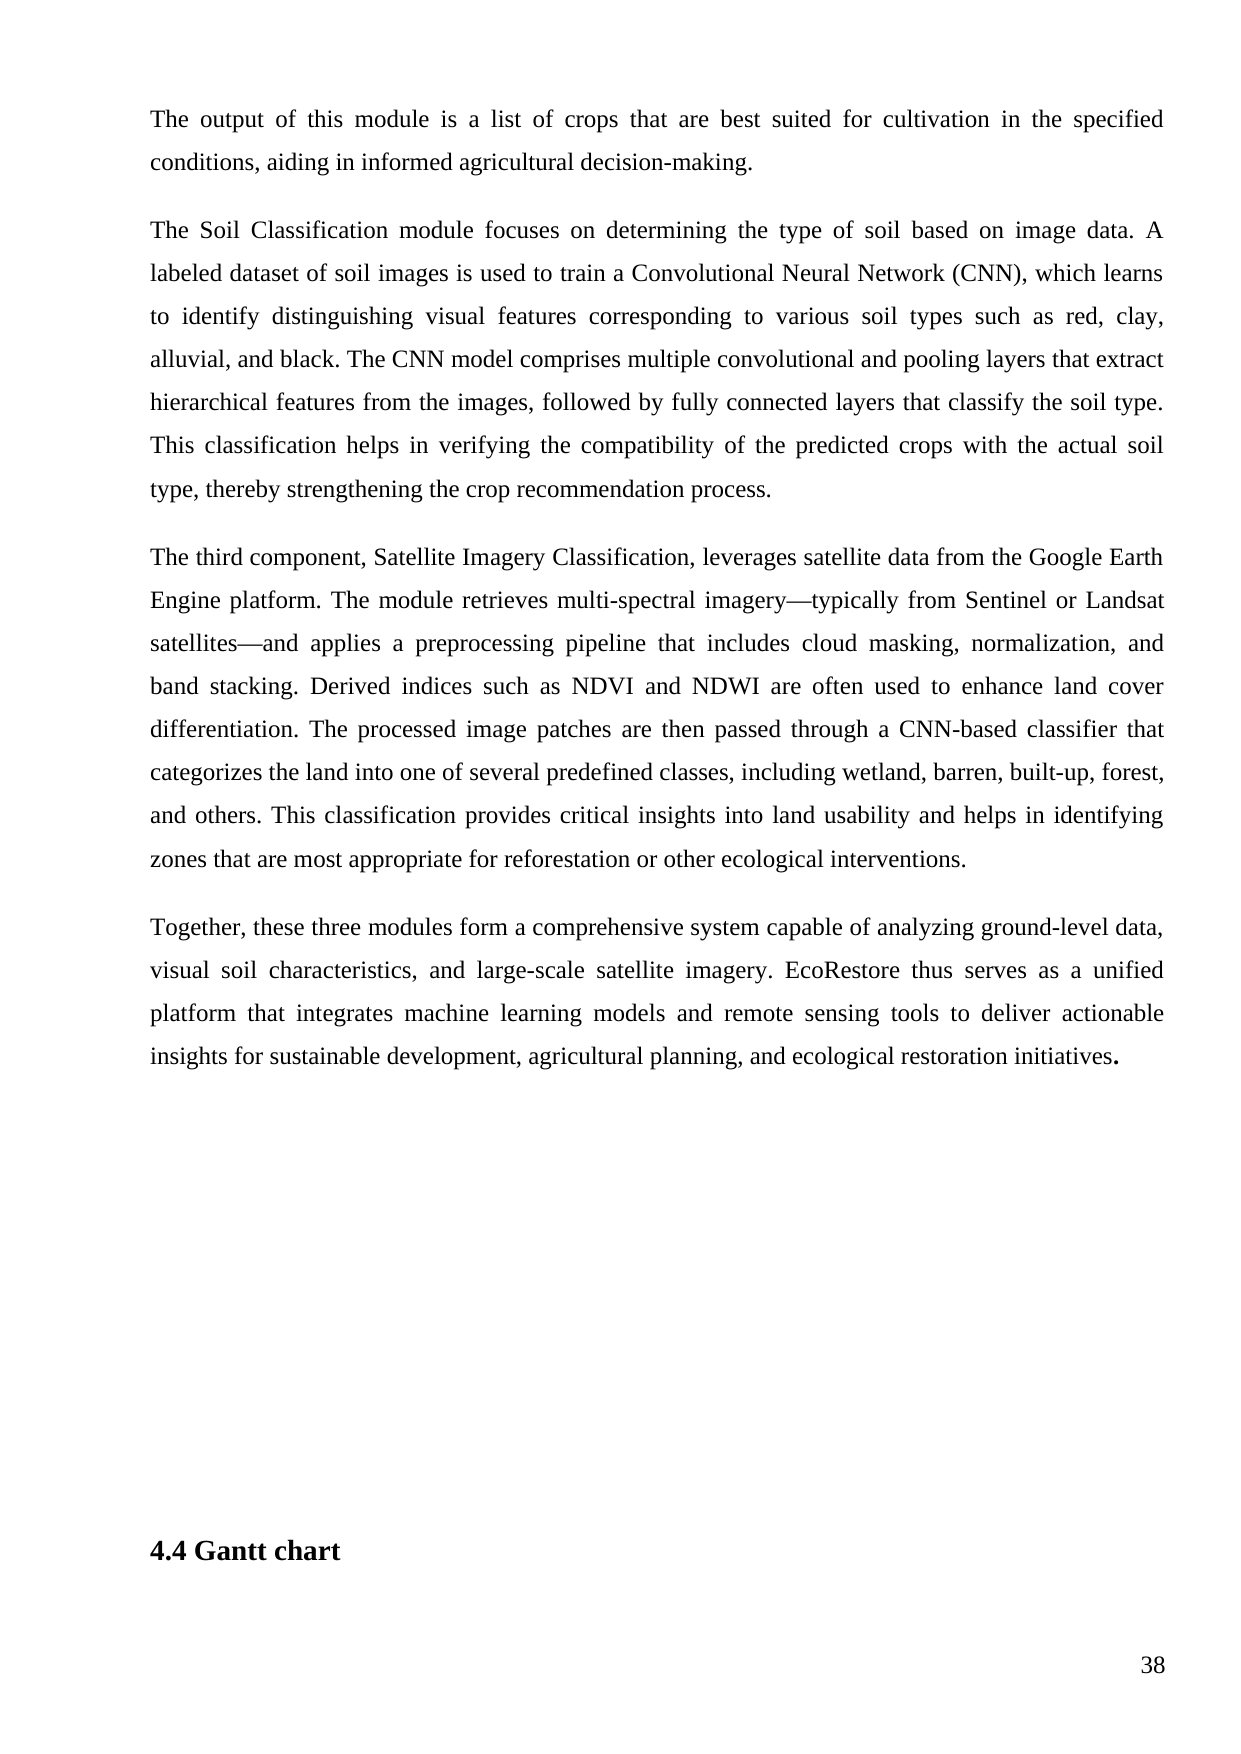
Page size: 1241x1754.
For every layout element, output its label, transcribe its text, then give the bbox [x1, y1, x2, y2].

text Together, these three modules form a comprehensive system capable of analyzing ground-level data, visual soil characteristics, and large-scale satellite imagery. EcoRestore thus serves as a unified platform that integrates machine learning models and remote sensing tools to deliver actionable insights for sustainable development, agricultural planning, and ecological restoration initiatives. [150, 912, 1165, 1070]
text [150, 104, 1165, 176]
text The Soil Classification module focuses on determining the type of soil based on image data. A labeled dataset of soil images is used to train a Convolutional Neural Network (CNN), which learns to identify distinguishing visual features corresponding to various soil types such as red, clay, alluvial, and black. The CNN model comprises multiple convolutional and pooling layers that extract hierarchical features from the images, followed by fully connected layers that classify the soil type. This classification helps in verifying the compatibility of the predicted crops with the actual soil type, thereby strengthening the crop recommendation process. [150, 215, 1165, 502]
text 4.4 Gantt chart [150, 1533, 1165, 1567]
text The third component, Satellite Imagery Classification, leverages satellite data from the Google Earth Engine platform. The module retrieves multi-spectral imagery—typically from Sentinel or Landsat satellites—and applies a preprocessing pipeline that includes cloud masking, normalization, and band stacking. Derived indices such as NDVI and NDWI are often used to enhance land cover differentiation. The processed image patches are then passed through a CNN-based classifier that categorizes the land into one of several predefined classes, including wetland, barren, built-up, forest, and others. This classification provides critical insights into land usability and helps in identifying zones that are most appropriate for reforestation or other ecological interventions. [150, 542, 1165, 872]
